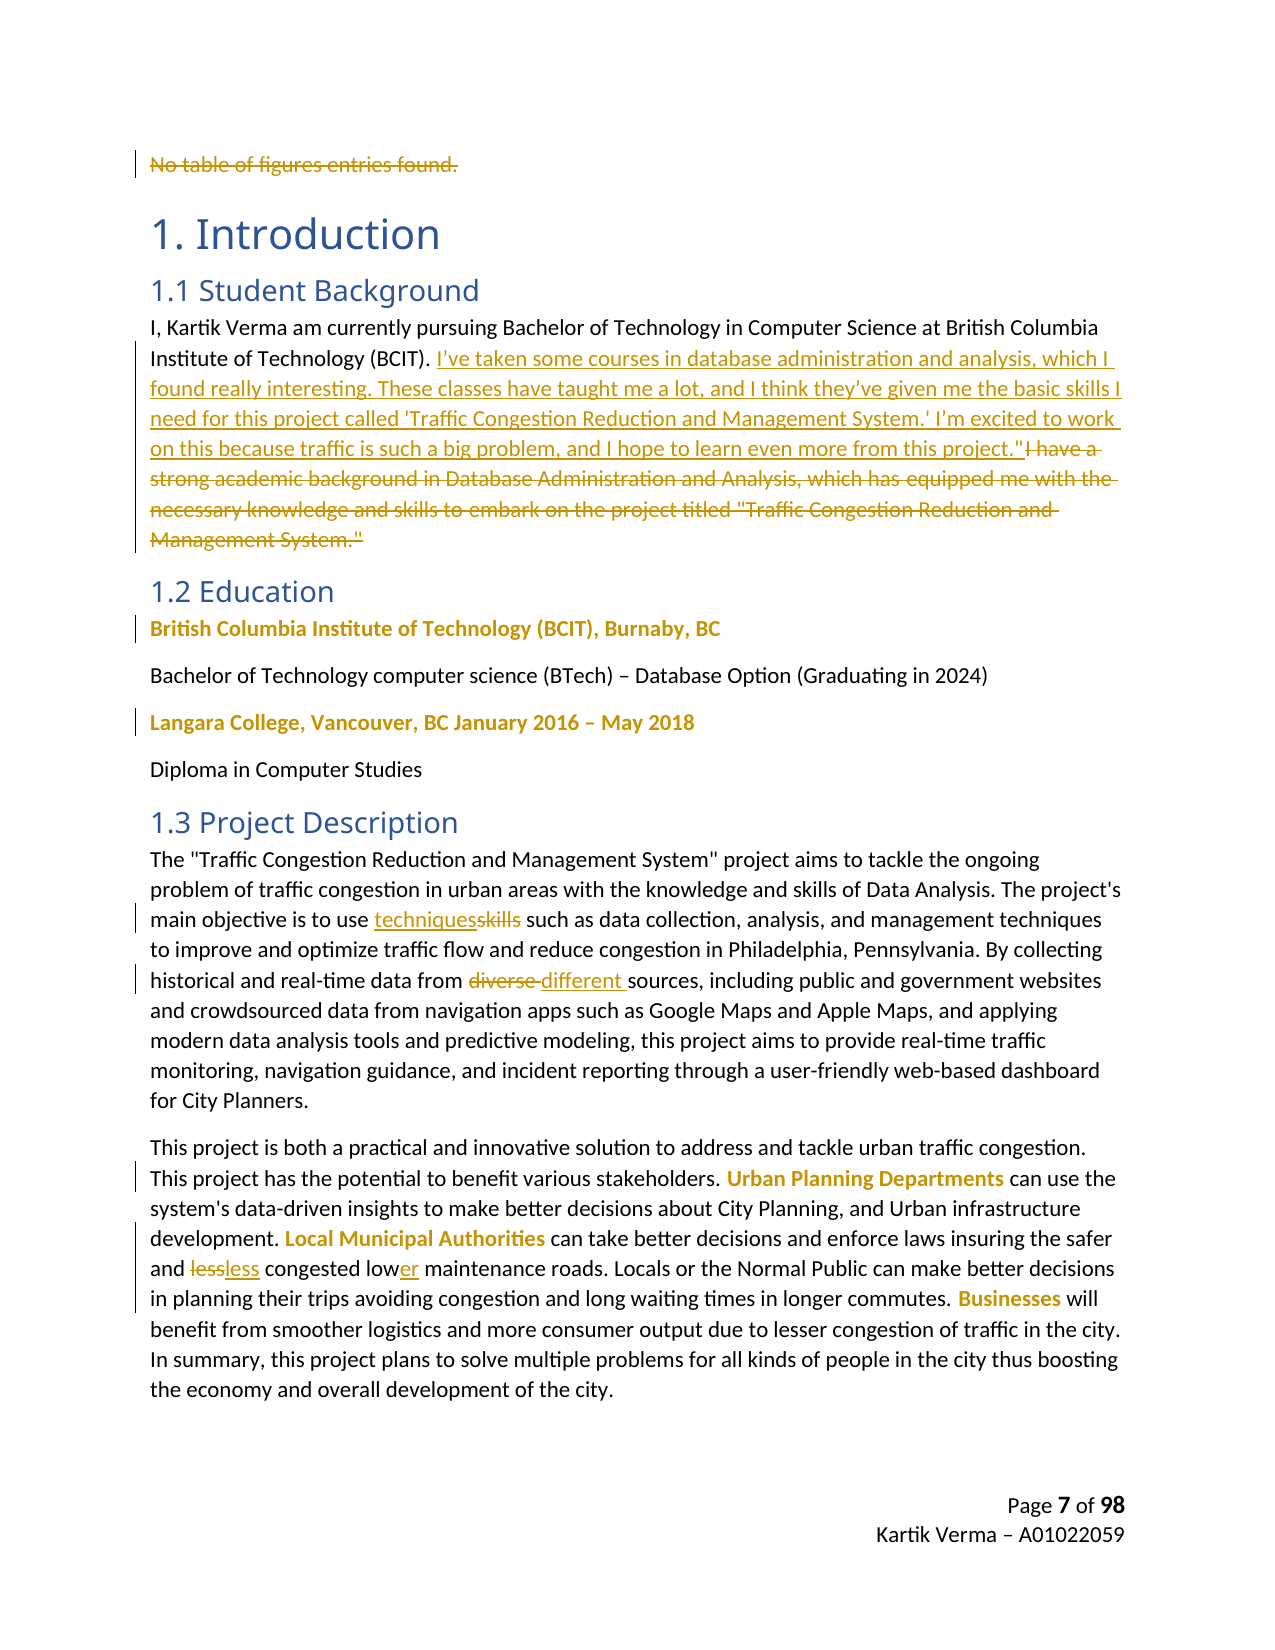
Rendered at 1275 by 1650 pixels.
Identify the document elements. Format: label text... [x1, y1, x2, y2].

subtitle 1.2 Education [150, 572, 1125, 611]
subtitle 1. Introduction [150, 205, 1125, 262]
subtitle 1.3 Project Description [150, 802, 1125, 842]
text This project is both a practical and innovative solution to address and tackle urban traffic congestion. This project has the potential to benefit various stakeholders. Urban Planning Departments can use the system's data-driven insights to make better decisions about City Planning, and Urban infrastructure development. Local Municipal Authorities can take better decisions and enforce laws insuring the safer and congested low maintenance roads. Locals or the Normal Public can make better decisions in planning their trips avoiding congestion and long waiting times in longer commutes. Businesses will benefit from smoother logistics and more consumer output due to lesser congestion of traffic in the city. In summary, this project plans to solve multiple problems for all kinds of people in the city thus boosting the economy and overall development of the city. [150, 1133, 1125, 1403]
subtitle 1.1 Student Background [150, 271, 1125, 310]
text I, Kartik Verma am currently pursuing Bachelor of Technology in Computer Science at British Columbia Institute of Technology (BCIT). [150, 313, 1125, 553]
text The "Traffic Congestion Reduction and Management System" project aims to tackle the ongoing problem of traffic congestion in urban areas with the knowledge and skills of Data Analysis. The project's main objective is to use such as data collection, analysis, and management techniques to improve and optimize traffic flow and reduce congestion in Philadelphia, Pennsylvania. By collecting historical and real-time data from sources, including public and government websites and crowdsourced data from navigation apps such as Google Maps and Apple Maps, and applying modern data analysis tools and predictive modeling, this project aims to provide real-time traffic monitoring, navigation guidance, and incident reporting through a user-friendly web-based dashboard for City Planners. [150, 845, 1125, 1114]
